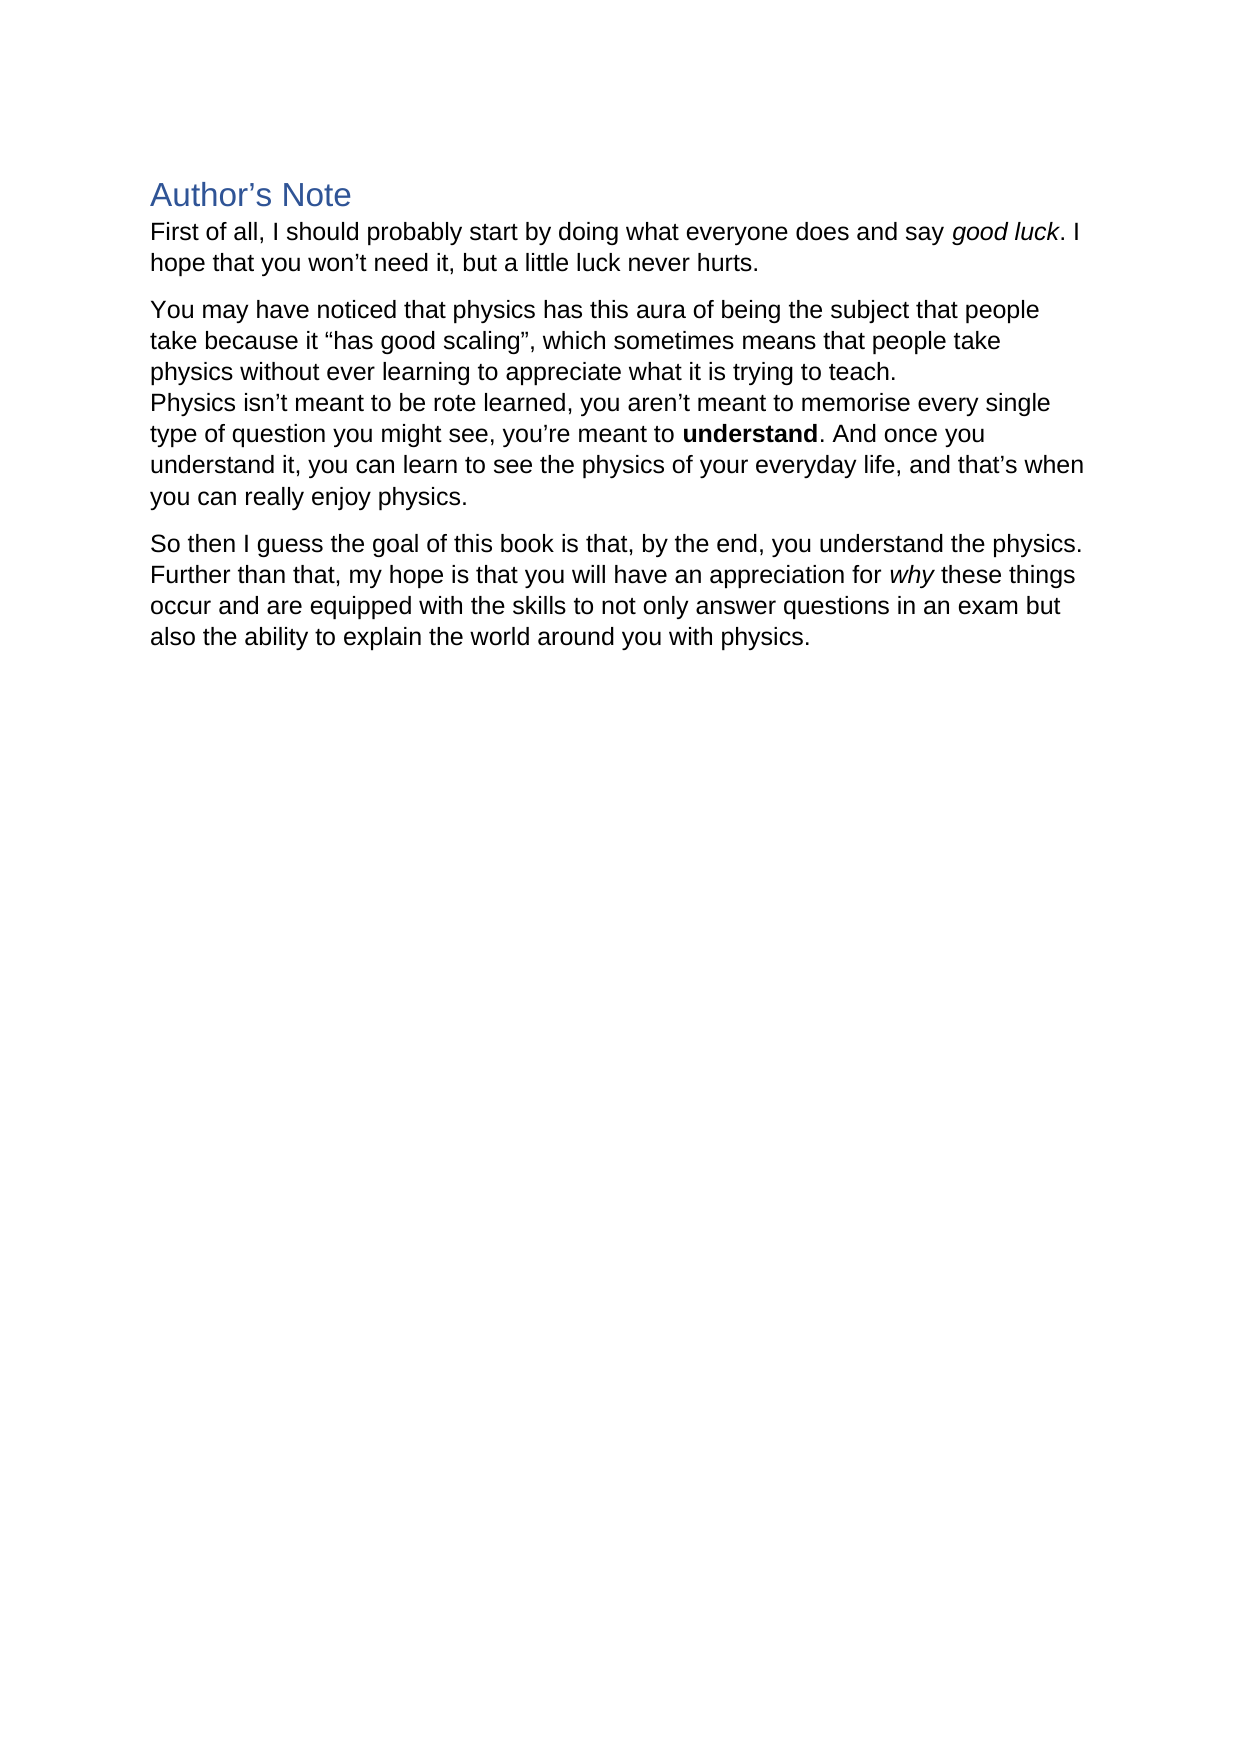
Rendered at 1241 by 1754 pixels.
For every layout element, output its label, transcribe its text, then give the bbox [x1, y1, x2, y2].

text You may have noticed that physics has this aura of being the subject that people take because it “has good scaling”, which sometimes means that people take physics without ever learning to appreciate what it is trying to teach. Physics isn’t meant to be rote learned, you aren’t meant to memorise every single type of question you might see, you’re meant to understand. And once you understand it, you can learn to see the physics of your everyday life, and that’s when you can really enjoy physics. [150, 295, 1090, 510]
text So then I guess the goal of this book is that, by the end, you understand the physics. Further than that, my hope is that you will have an appreciation for why these things occur and are equipped with the skills to not only answer questions in an exam but also the ability to explain the world around you with physics. [150, 529, 1090, 651]
subtitle Author’s Note [150, 175, 1090, 213]
text First of all, I should probably start by doing what everyone does and say good luck. I hope that you won’t need it, but a little luck never hurts. [150, 216, 1090, 276]
